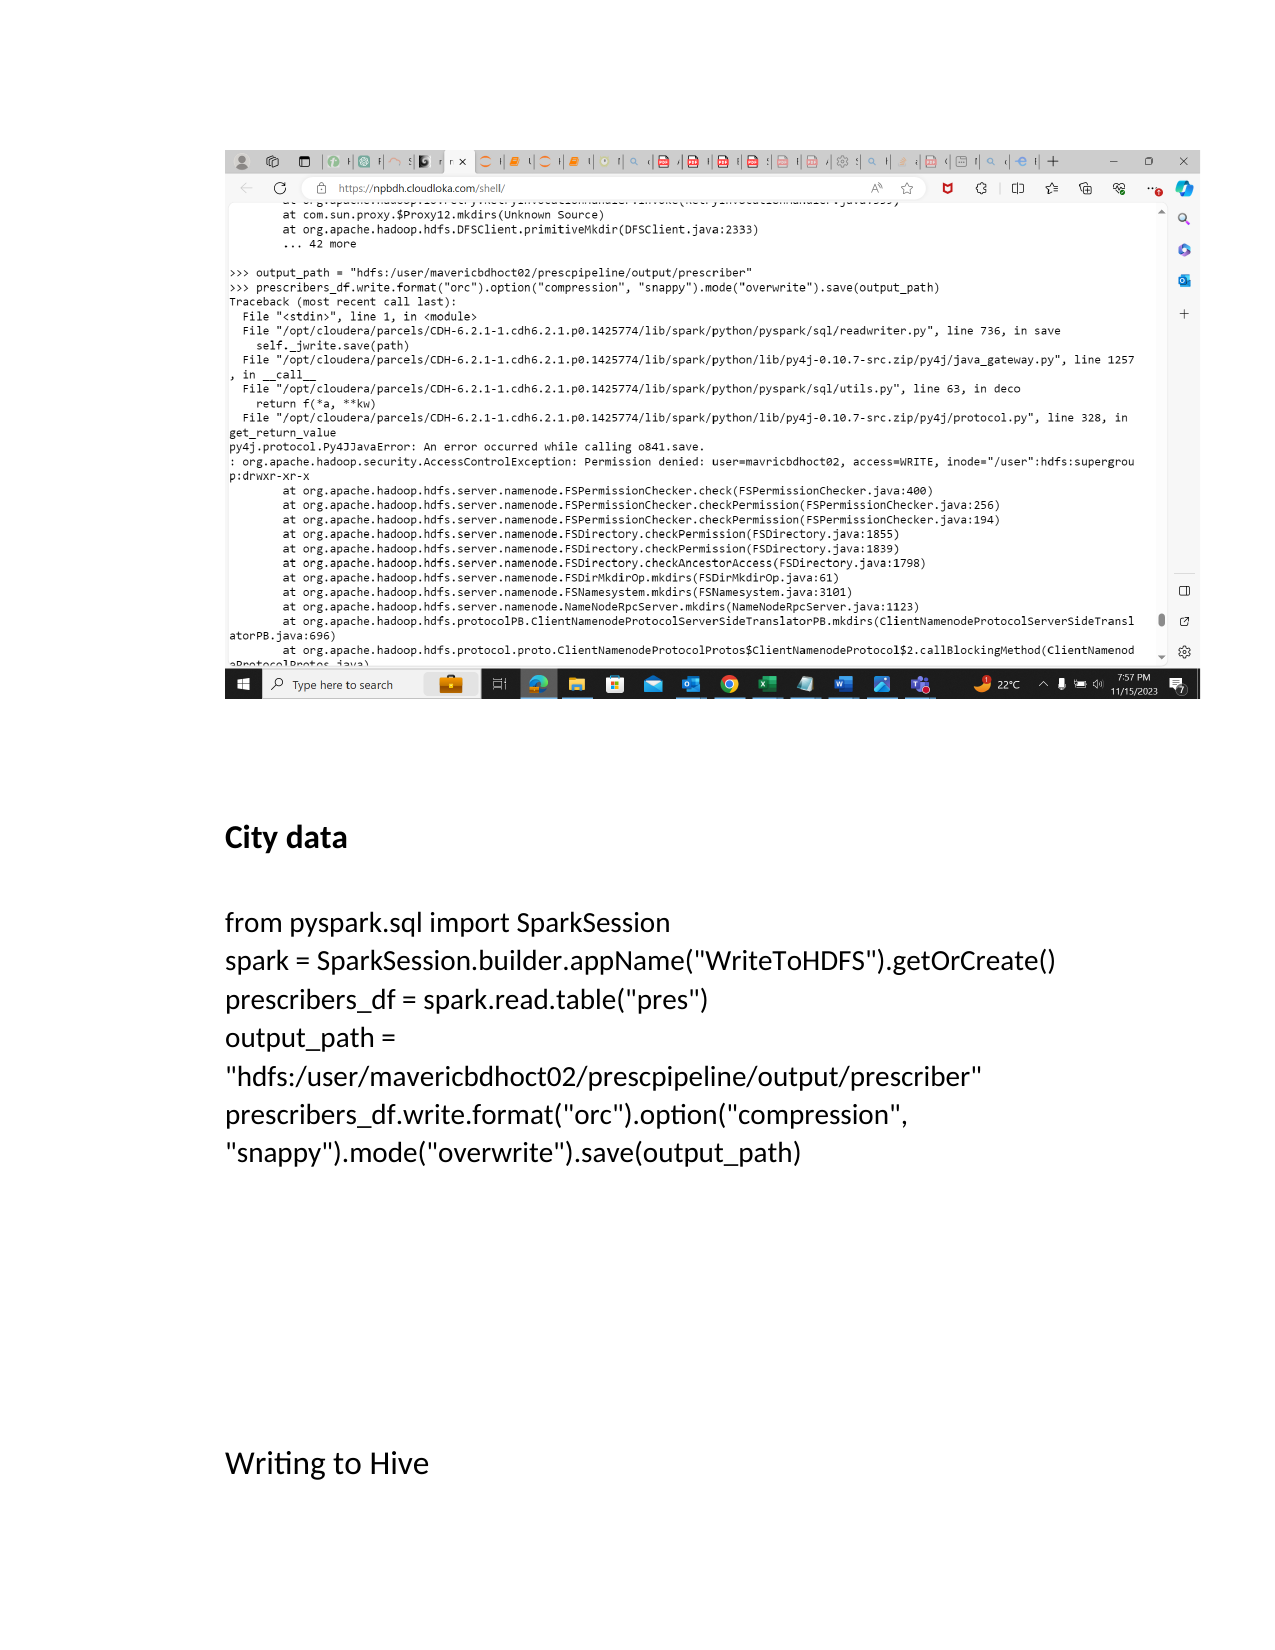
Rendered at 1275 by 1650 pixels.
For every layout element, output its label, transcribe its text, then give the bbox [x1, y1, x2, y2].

list City data [225, 816, 1125, 857]
list output_path = "hdfs:/user/mavericbdhoct02/prescpipeline/output/prescriber" [225, 1019, 1125, 1093]
list from pyspark.sql import SparkSession [225, 904, 1125, 939]
list prescribers_df.write.format("orc").option("compression", "snappy").mode("overwrite").save(output_path) [225, 1096, 1125, 1170]
list prescribers_df = spark.read.table("pres") [225, 981, 1125, 1016]
list Writing to Hive [225, 1442, 1125, 1483]
list spark = SparkSession.builder.appName("WriteToHDFS").getOrCreate() [225, 942, 1125, 978]
picture [225, 150, 1200, 699]
